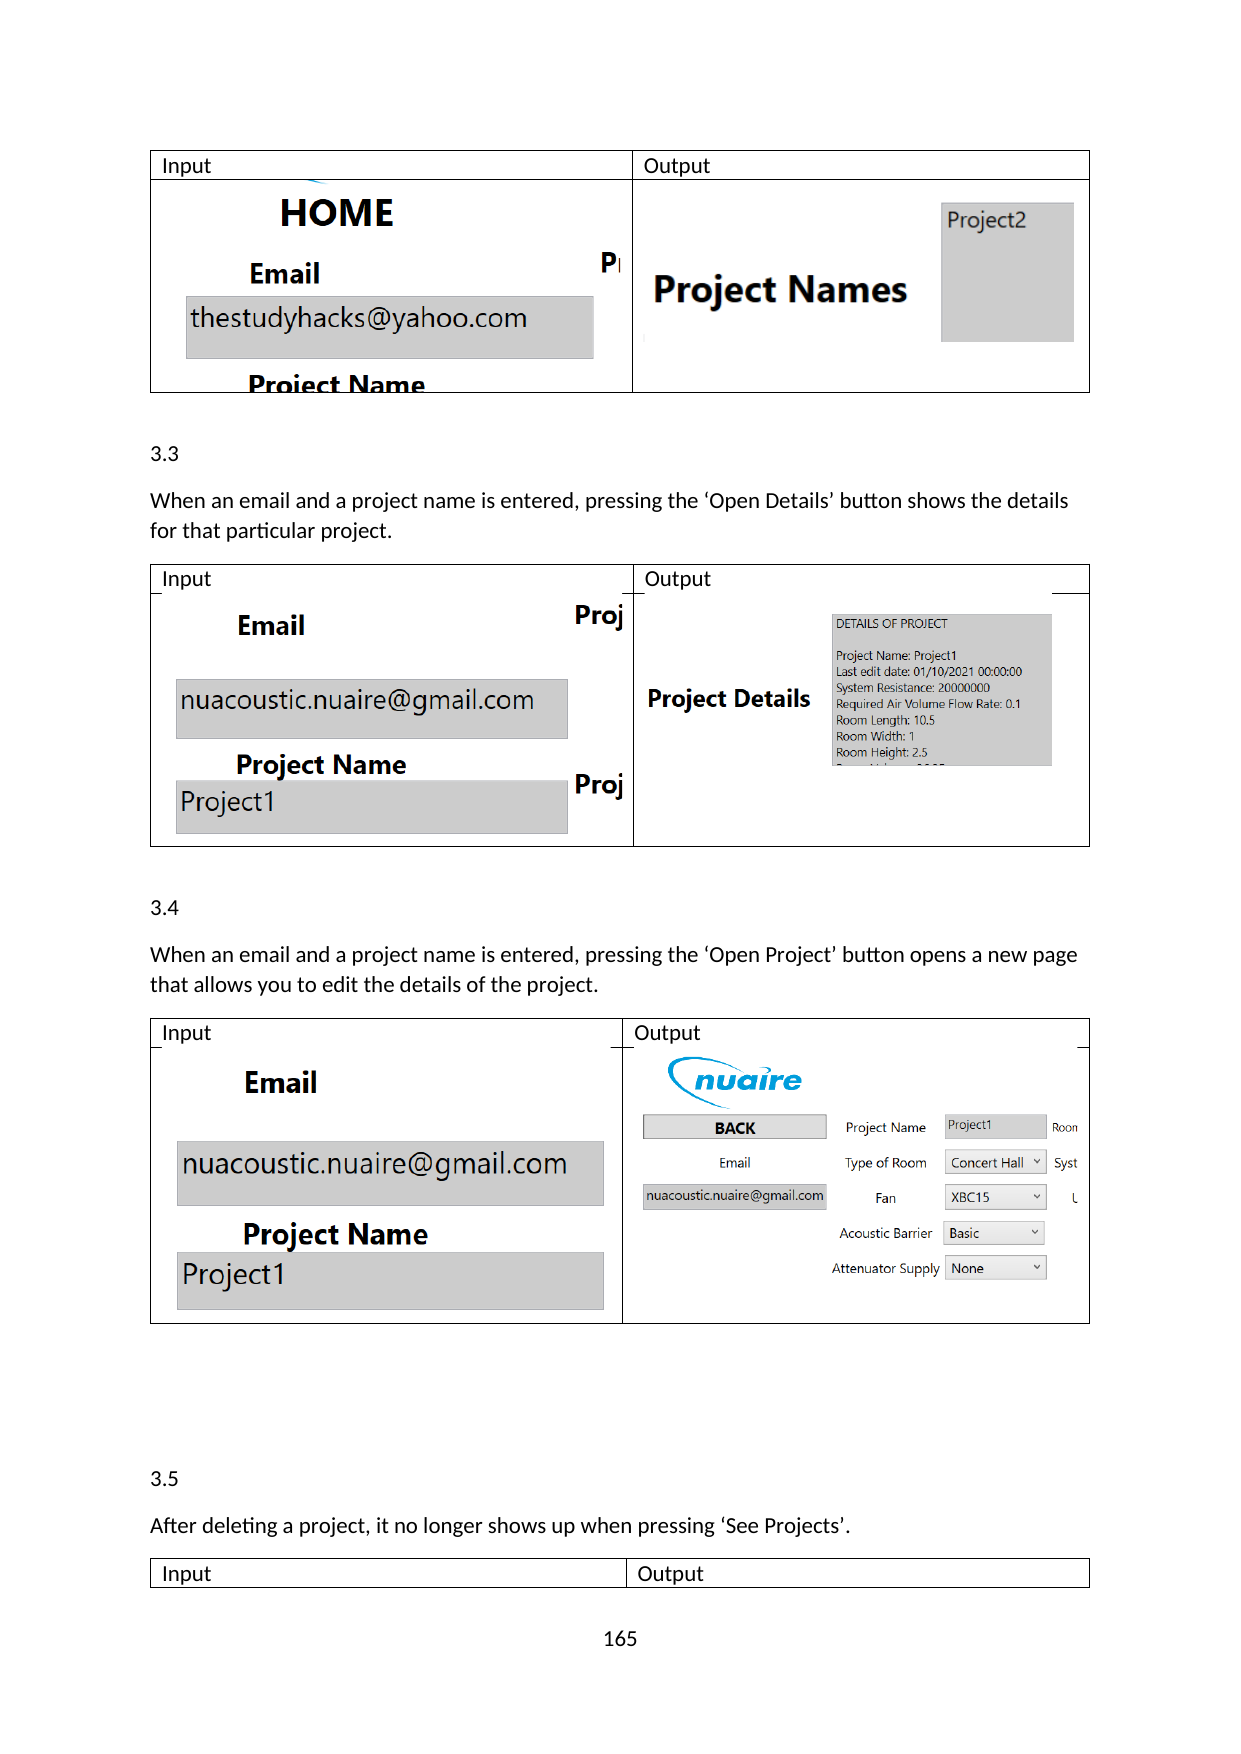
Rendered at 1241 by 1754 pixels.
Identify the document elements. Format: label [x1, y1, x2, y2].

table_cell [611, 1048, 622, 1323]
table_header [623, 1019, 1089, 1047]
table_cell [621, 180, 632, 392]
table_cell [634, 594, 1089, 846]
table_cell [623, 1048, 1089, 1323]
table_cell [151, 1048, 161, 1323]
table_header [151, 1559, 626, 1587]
picture [161, 593, 623, 846]
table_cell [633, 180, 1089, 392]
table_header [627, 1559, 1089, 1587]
picture [644, 593, 1052, 787]
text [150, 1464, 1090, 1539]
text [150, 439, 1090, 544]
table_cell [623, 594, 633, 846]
picture [161, 180, 621, 392]
picture [161, 1047, 611, 1323]
picture [634, 1047, 1078, 1286]
picture [643, 180, 1074, 342]
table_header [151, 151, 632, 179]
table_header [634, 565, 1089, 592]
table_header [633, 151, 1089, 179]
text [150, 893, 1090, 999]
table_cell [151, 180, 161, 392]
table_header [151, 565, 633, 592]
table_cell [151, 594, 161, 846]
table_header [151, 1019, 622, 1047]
